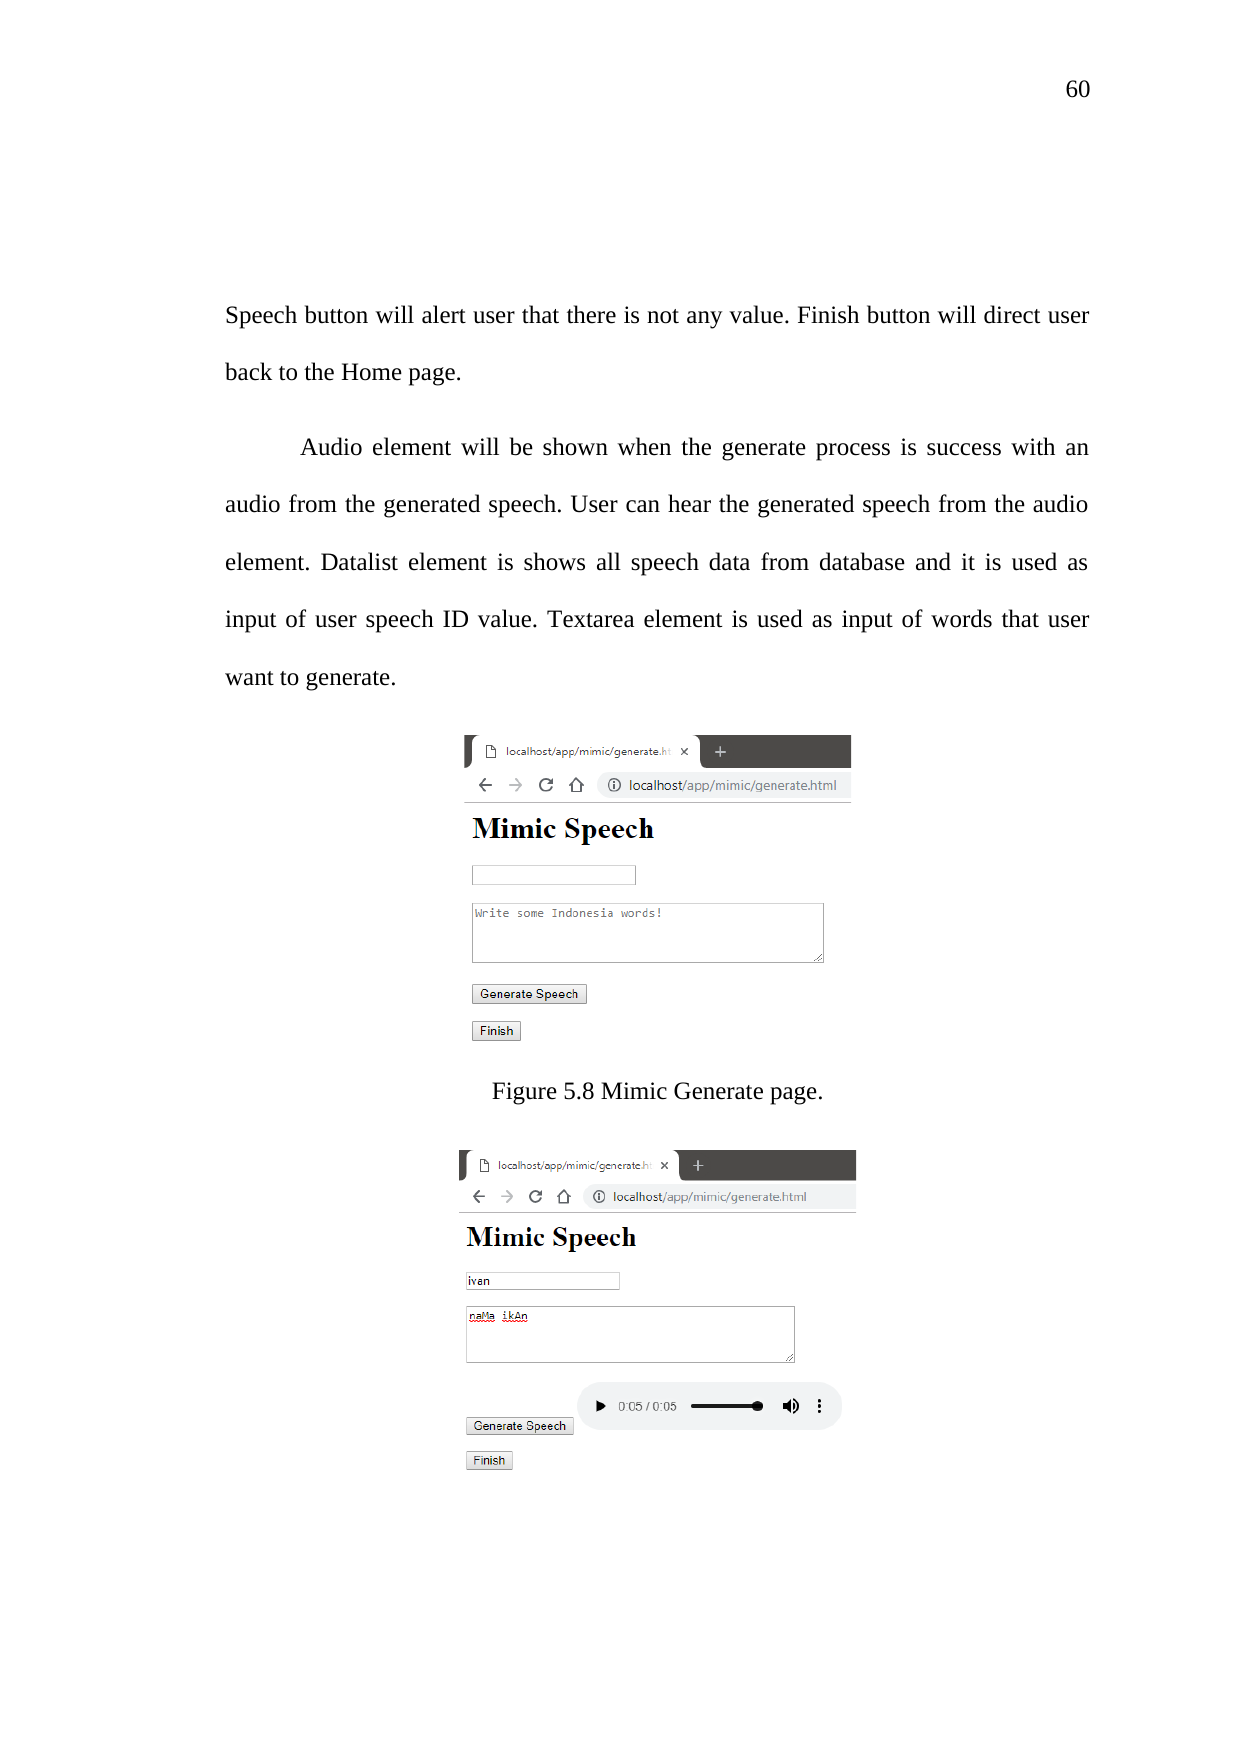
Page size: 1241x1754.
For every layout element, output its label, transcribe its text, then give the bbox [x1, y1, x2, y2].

picture [459, 1150, 857, 1487]
text Figure 5.8 Mimic Generate page. [225, 1076, 1090, 1105]
text Audio element will be shown when the generate process is success with an audio from the generated speech. User can hear the generated speech from the audio element. Datalist element is shows all speech data from database and it is used as input of user speech ID value. Textarea element is used as input of words that user want to generate. [225, 432, 1090, 690]
picture [464, 735, 852, 1060]
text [225, 300, 1090, 386]
